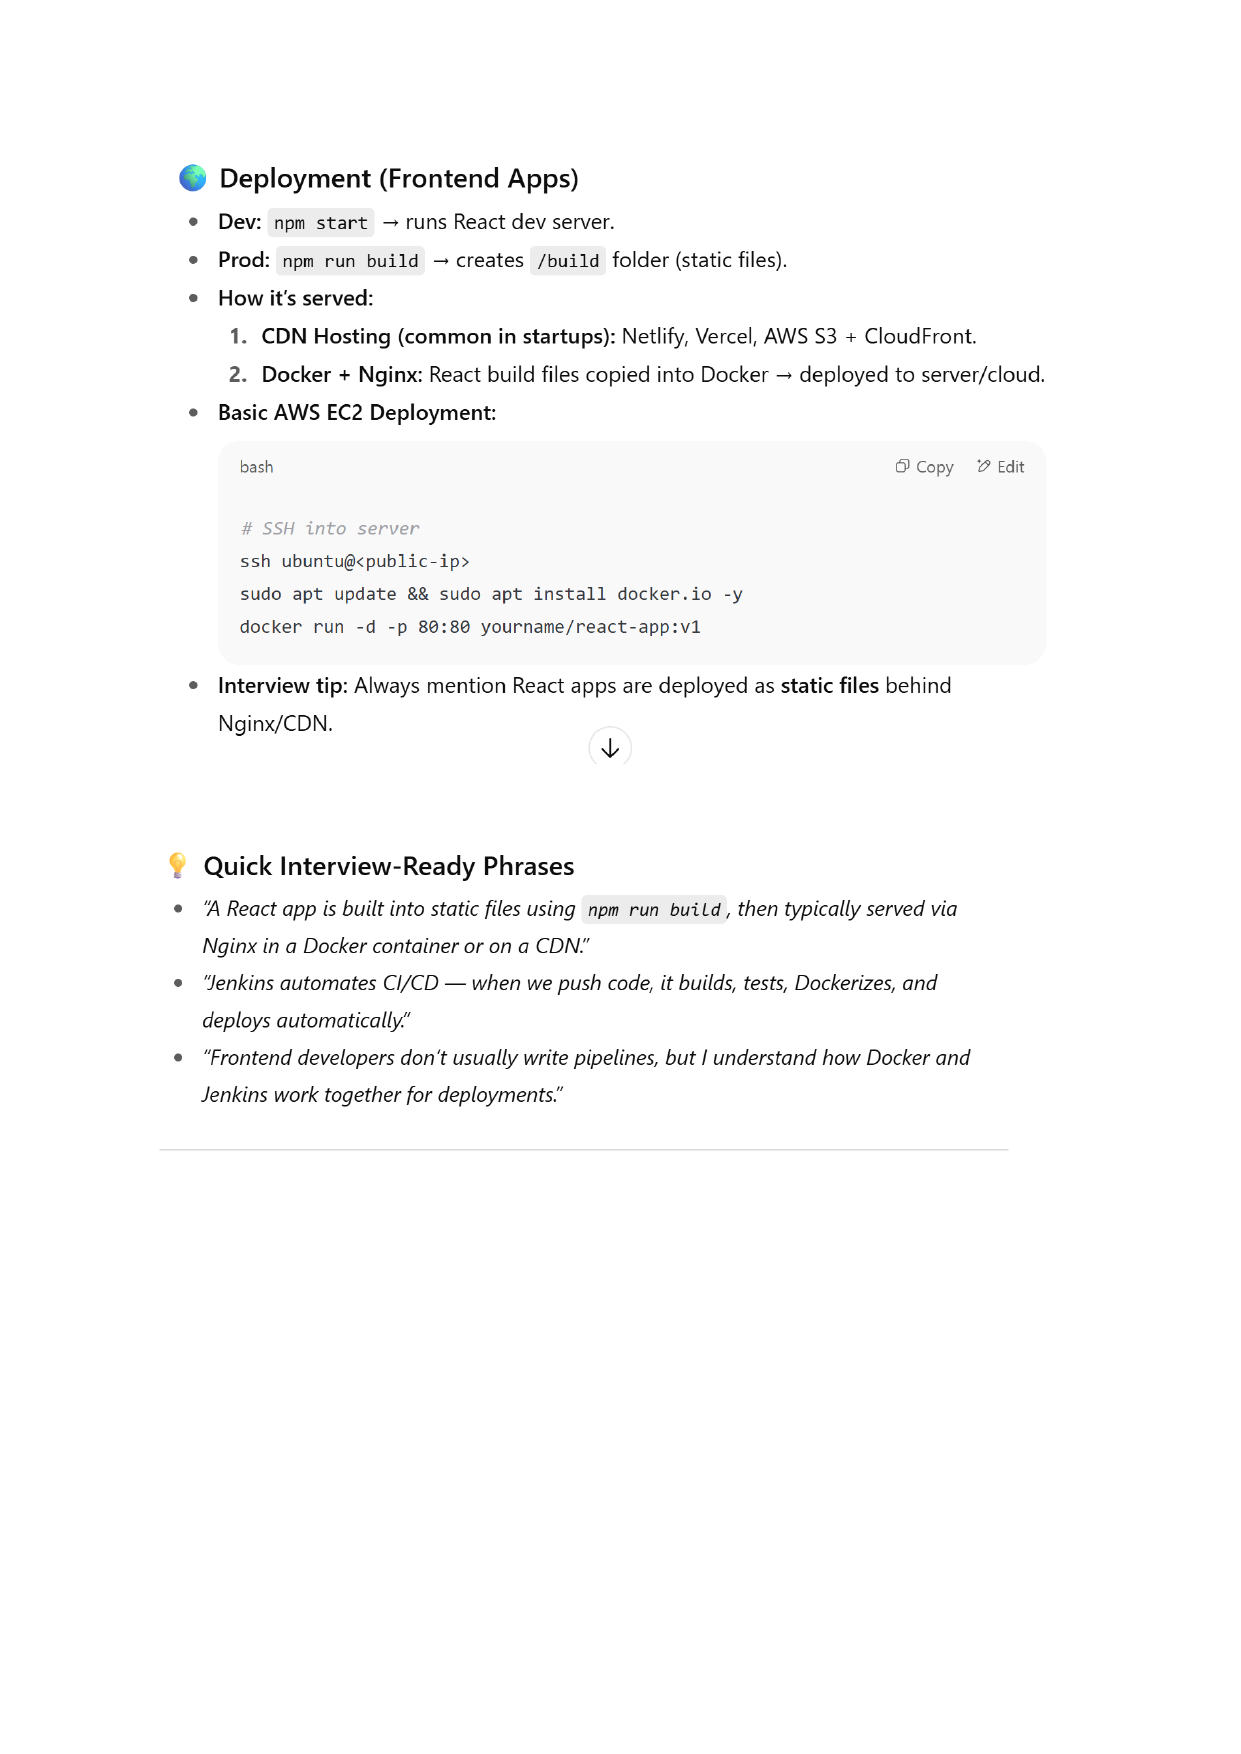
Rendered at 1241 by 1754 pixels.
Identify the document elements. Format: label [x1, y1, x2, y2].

picture [150, 150, 1091, 764]
picture [150, 841, 1091, 1180]
